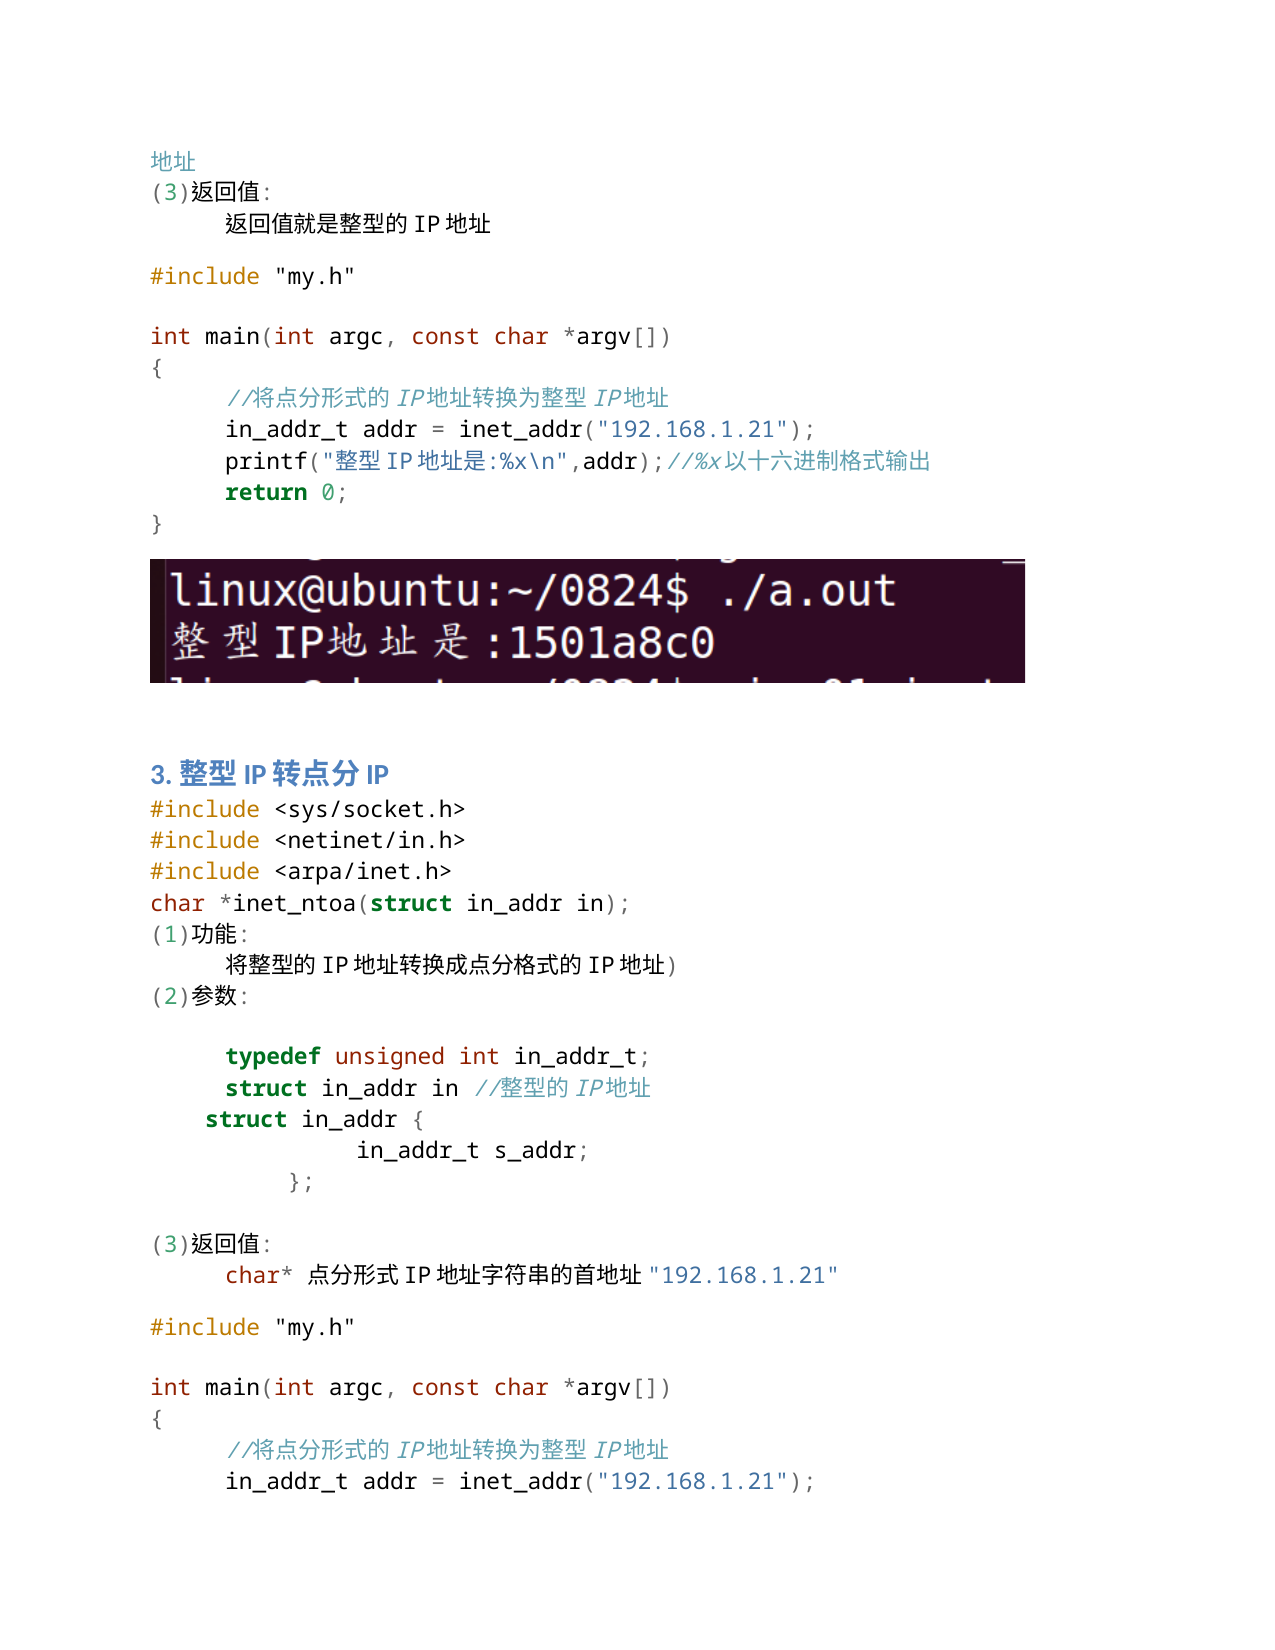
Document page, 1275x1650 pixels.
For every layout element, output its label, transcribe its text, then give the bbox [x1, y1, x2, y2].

picture [150, 559, 1025, 683]
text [150, 150, 1125, 239]
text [150, 1311, 1125, 1496]
subtitle 3. 整型IP转点分IP [150, 753, 1125, 793]
text #include <sys/socket.h> #include <netinet/in.h> #include <arpa/inet.h> char *inet_ntoa(struct in_addr in); (1)功能: 将整型的IP地址转换成点分格式的IP地址) (2)参数: typedef unsigned int in_addr_t; struct in_addr in //整型的IP地址 struct in_addr { in_addr_t s_addr; }; (3)返回值: char* 点分形式IP地址字符串的首地址 "192.168.1.21" [150, 793, 1125, 1290]
text #include "my.h" int main(int argc, const char *argv[]) { //将点分形式的IP地址转换为整型IP地址 in_addr_t addr = inet_addr("192.168.1.21"); printf("整型IP地址是:%x\n",addr);//%x以十六进制格式输出 return 0; } [150, 260, 1125, 538]
